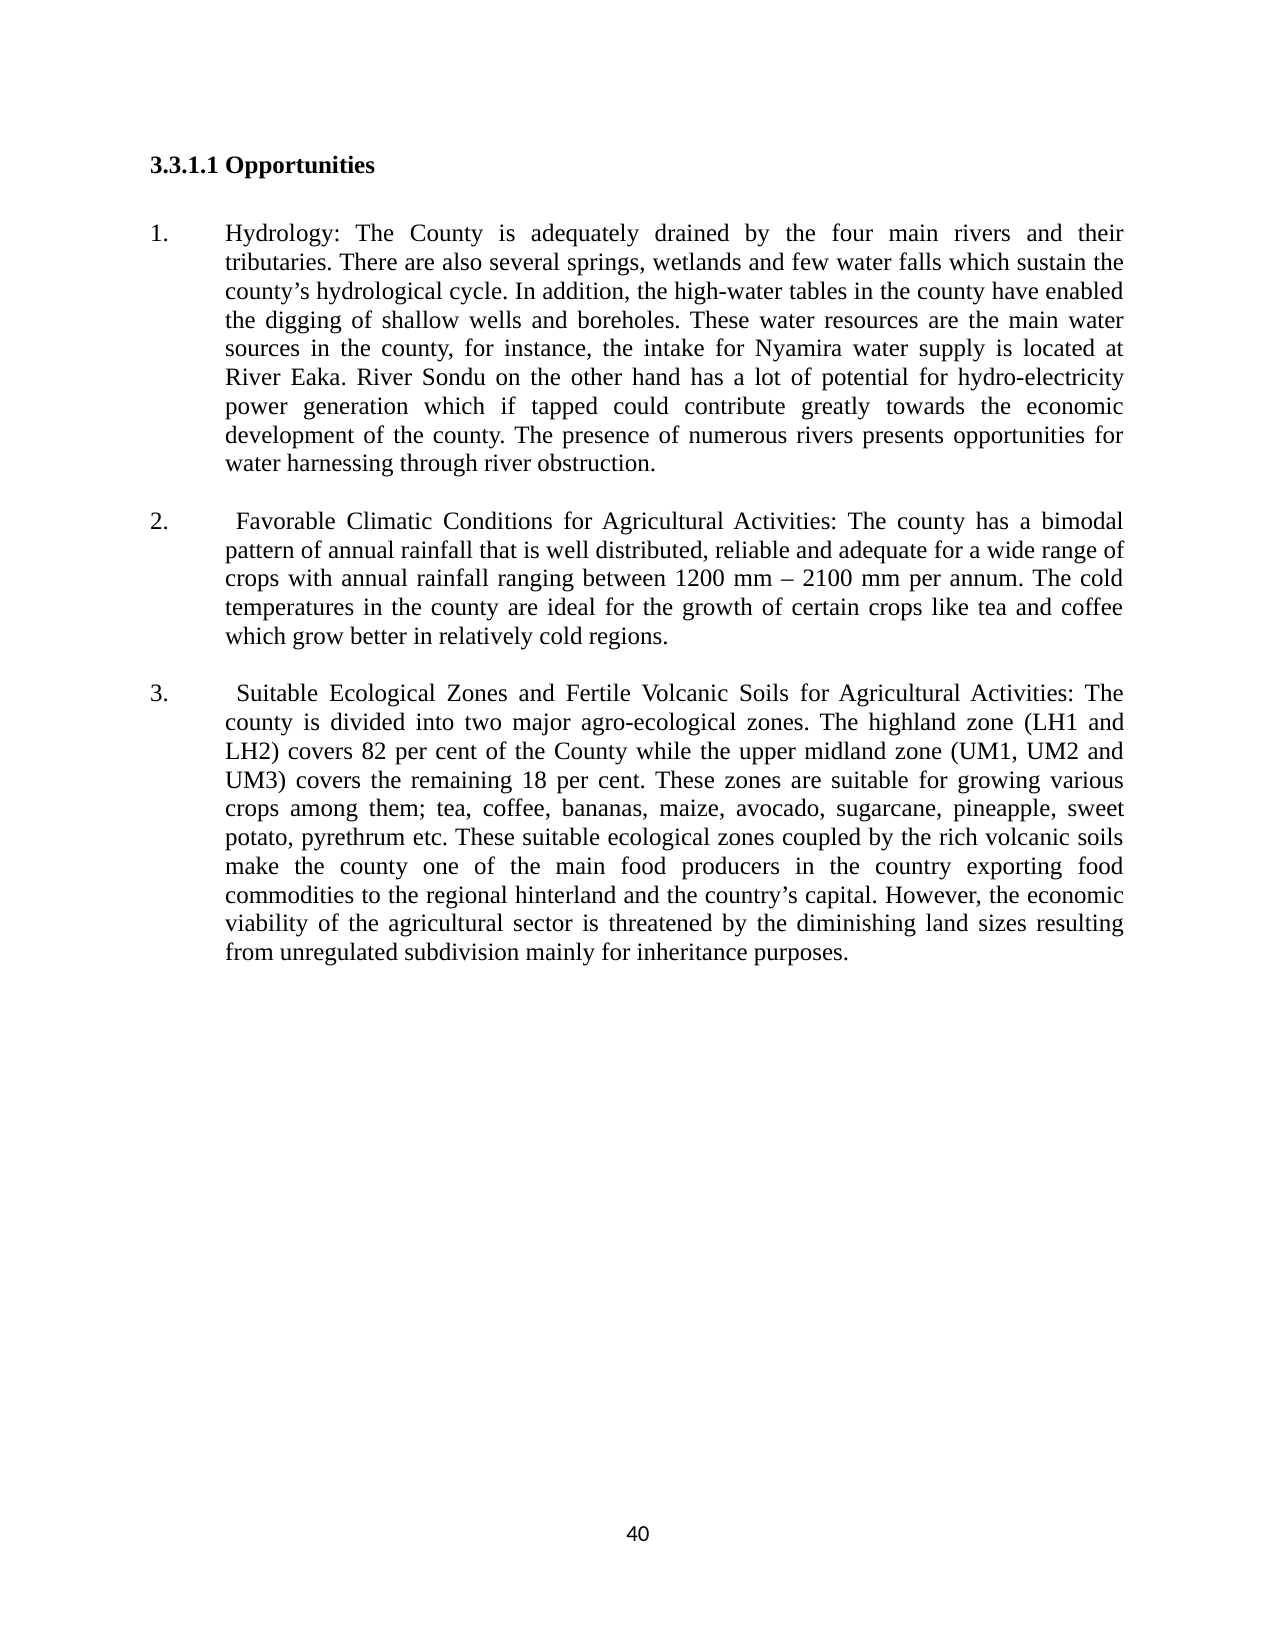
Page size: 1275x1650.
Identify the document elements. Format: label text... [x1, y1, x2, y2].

list Favorable Climatic Conditions for Agricultural Activities: The county has a bimodal pattern of annual rainfall that is well distributed, reliable and adequate for a wide range of crops with annual rainfall ranging between 1200 mm – 2100 mm per annum. The cold temperatures in the county are ideal for the growth of certain crops like tea and coffee which grow better in relatively cold regions. [150, 506, 1125, 650]
subtitle 3.3.1.1 Opportunities [150, 150, 1125, 179]
list Suitable Ecological Zones and Fertile Volcanic Soils for Agricultural Activities: The county is divided into two major agro-ecological zones. The highland zone (LH1 and LH2) covers 82 per cent of the County while the upper midland zone (UM1, UM2 and UM3) covers the remaining 18 per cent. These zones are suitable for growing various crops among them; tea, coffee, bananas, maize, avocado, sugarcane, pineapple, sweet potato, pyrethrum etc. These suitable ecological zones coupled by the rich volcanic soils make the county one of the main food producers in the country exporting food commodities to the regional hinterland and the country’s capital. However, the economic viability of the agricultural sector is threatened by the diminishing land sizes resulting from unregulated subdivision mainly for inheritance purposes. [150, 678, 1125, 966]
list Hydrology: The County is adequately drained by the four main rivers and their tributaries. There are also several springs, wetlands and few water falls which sustain the county’s hydrological cycle. In addition, the high-water tables in the county have enabled the digging of shallow wells and boreholes. These water resources are the main water sources in the county, for instance, the intake for Nyamira water supply is located at River Eaka. River Sondu on the other hand has a lot of potential for hydro-electricity power generation which if tapped could contribute greatly towards the economic development of the county. The presence of numerous rivers presents opportunities for water harnessing through river obstruction. [150, 218, 1125, 477]
